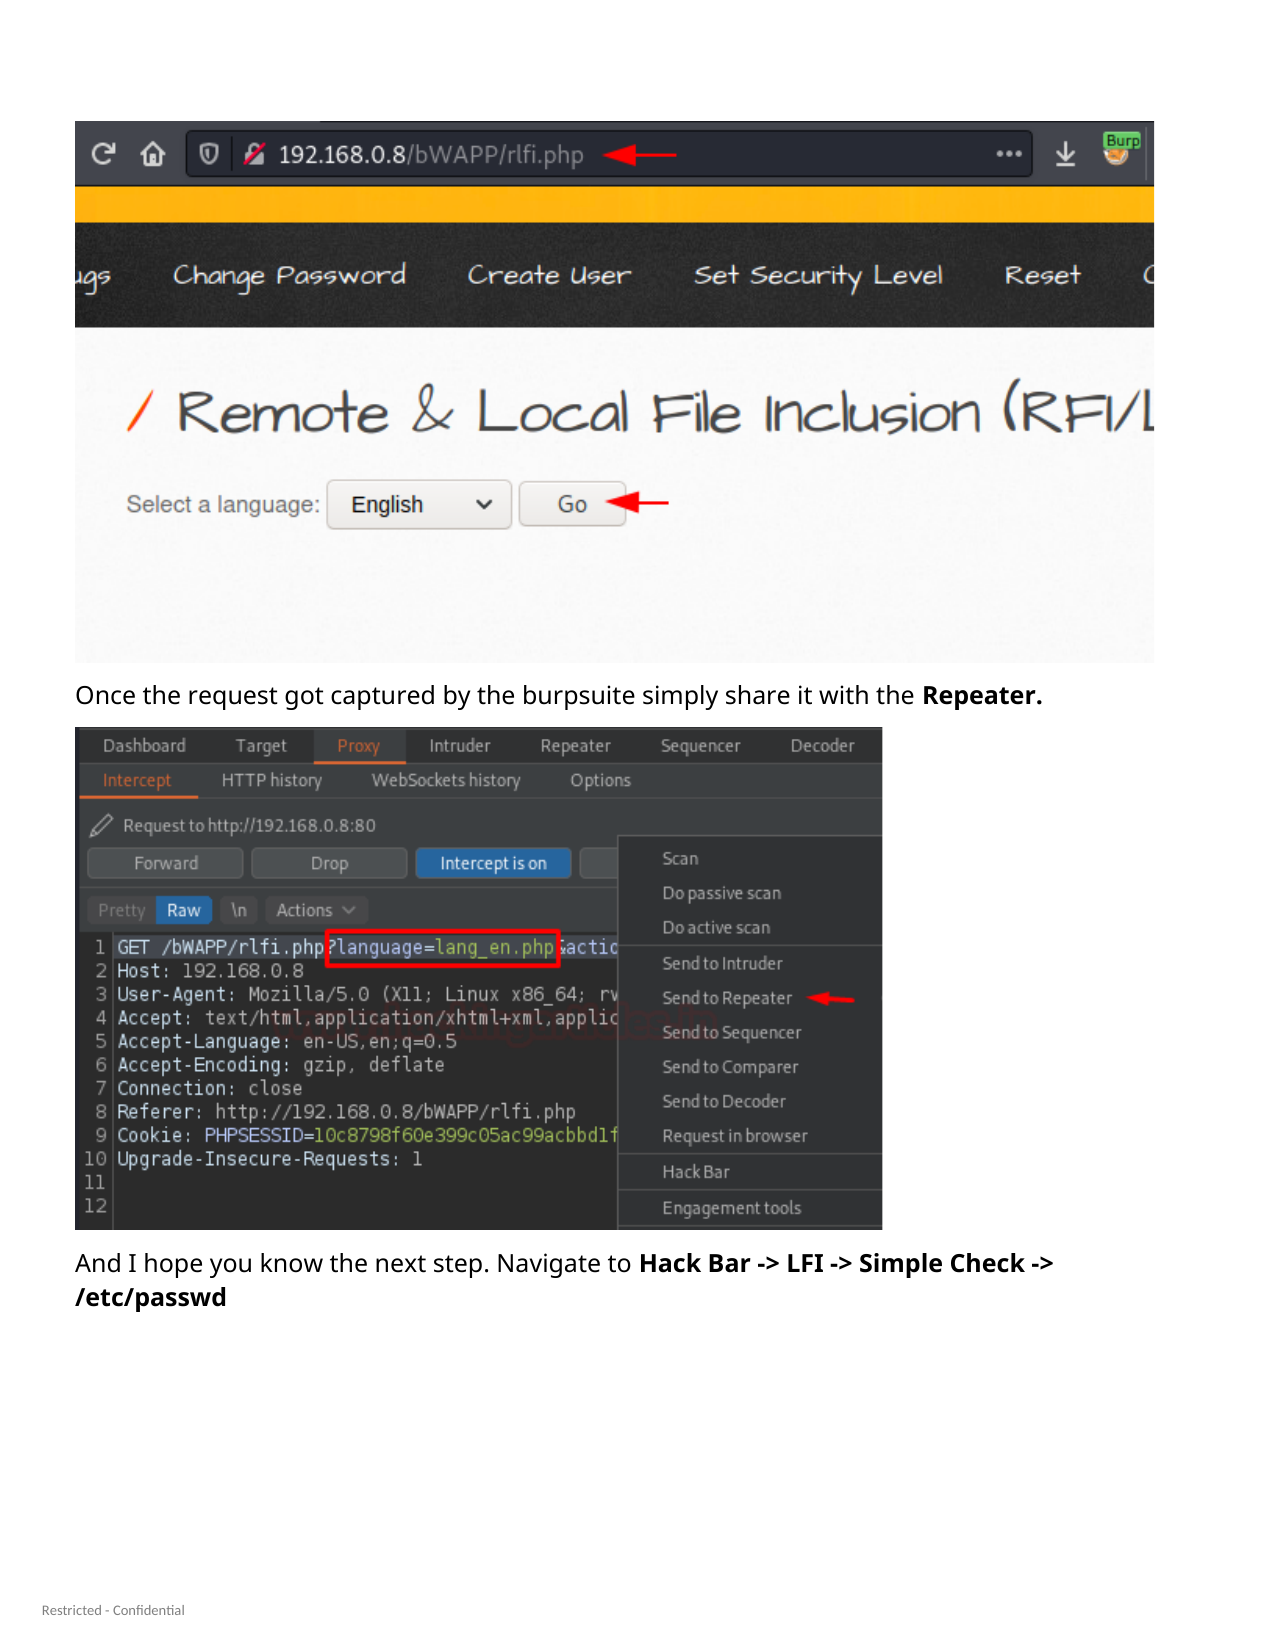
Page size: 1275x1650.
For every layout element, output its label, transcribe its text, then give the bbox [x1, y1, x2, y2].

picture [75, 121, 1155, 663]
picture [75, 727, 883, 1230]
text And I hope you know the next step. Navigate to Hack Bar -> LFI -> Simple Check -> /etc/passwd [75, 1245, 1200, 1313]
text Once the request got captured by the burpsuite simply share it with the Repeater. [75, 678, 1200, 712]
